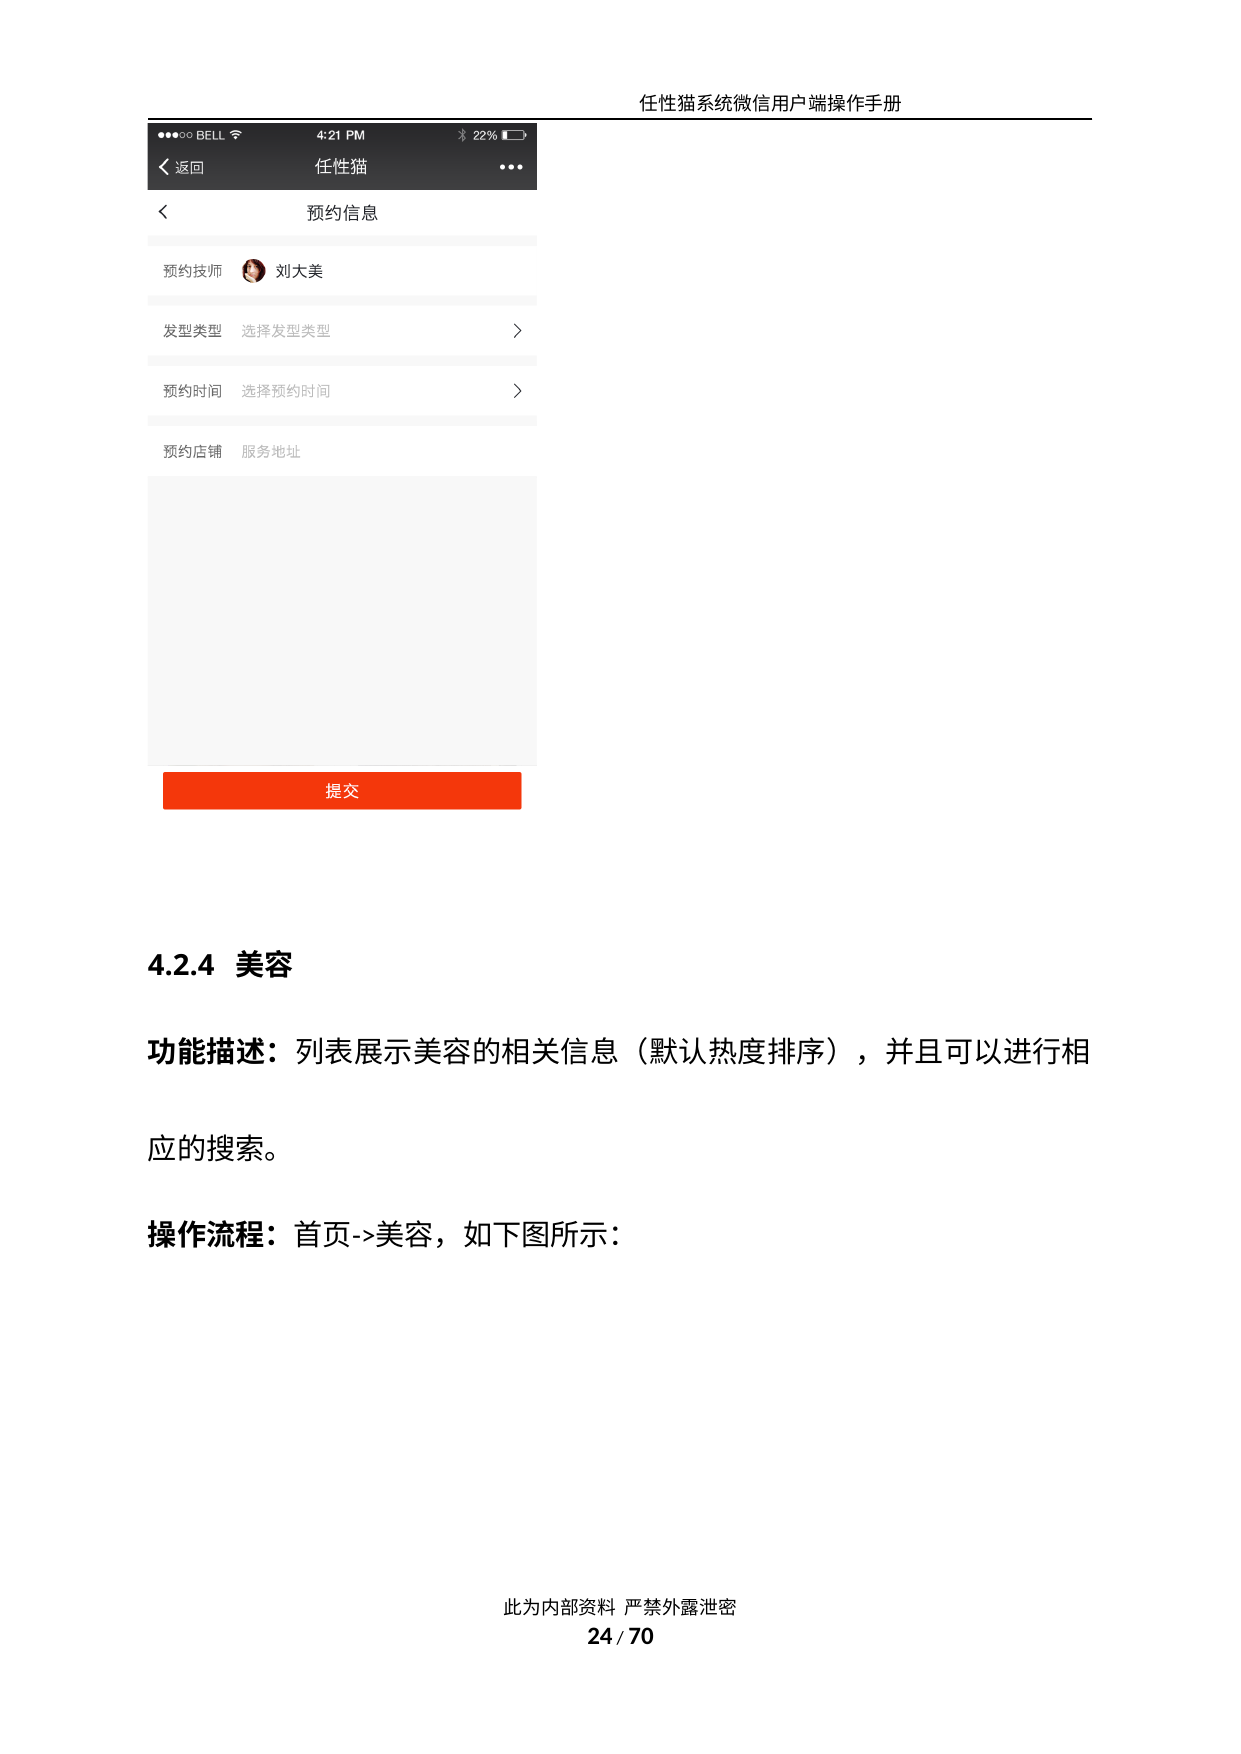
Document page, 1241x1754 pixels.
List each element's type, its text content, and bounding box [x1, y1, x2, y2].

list 美容 [148, 931, 1092, 996]
text 功能描述：列表展示美容的相关信息（默认热度排序），并且可以进行相应的搜索。 [148, 1017, 1092, 1179]
picture [147, 123, 537, 816]
text 操作流程：首页->美容，如下图所示： [148, 1200, 1092, 1265]
